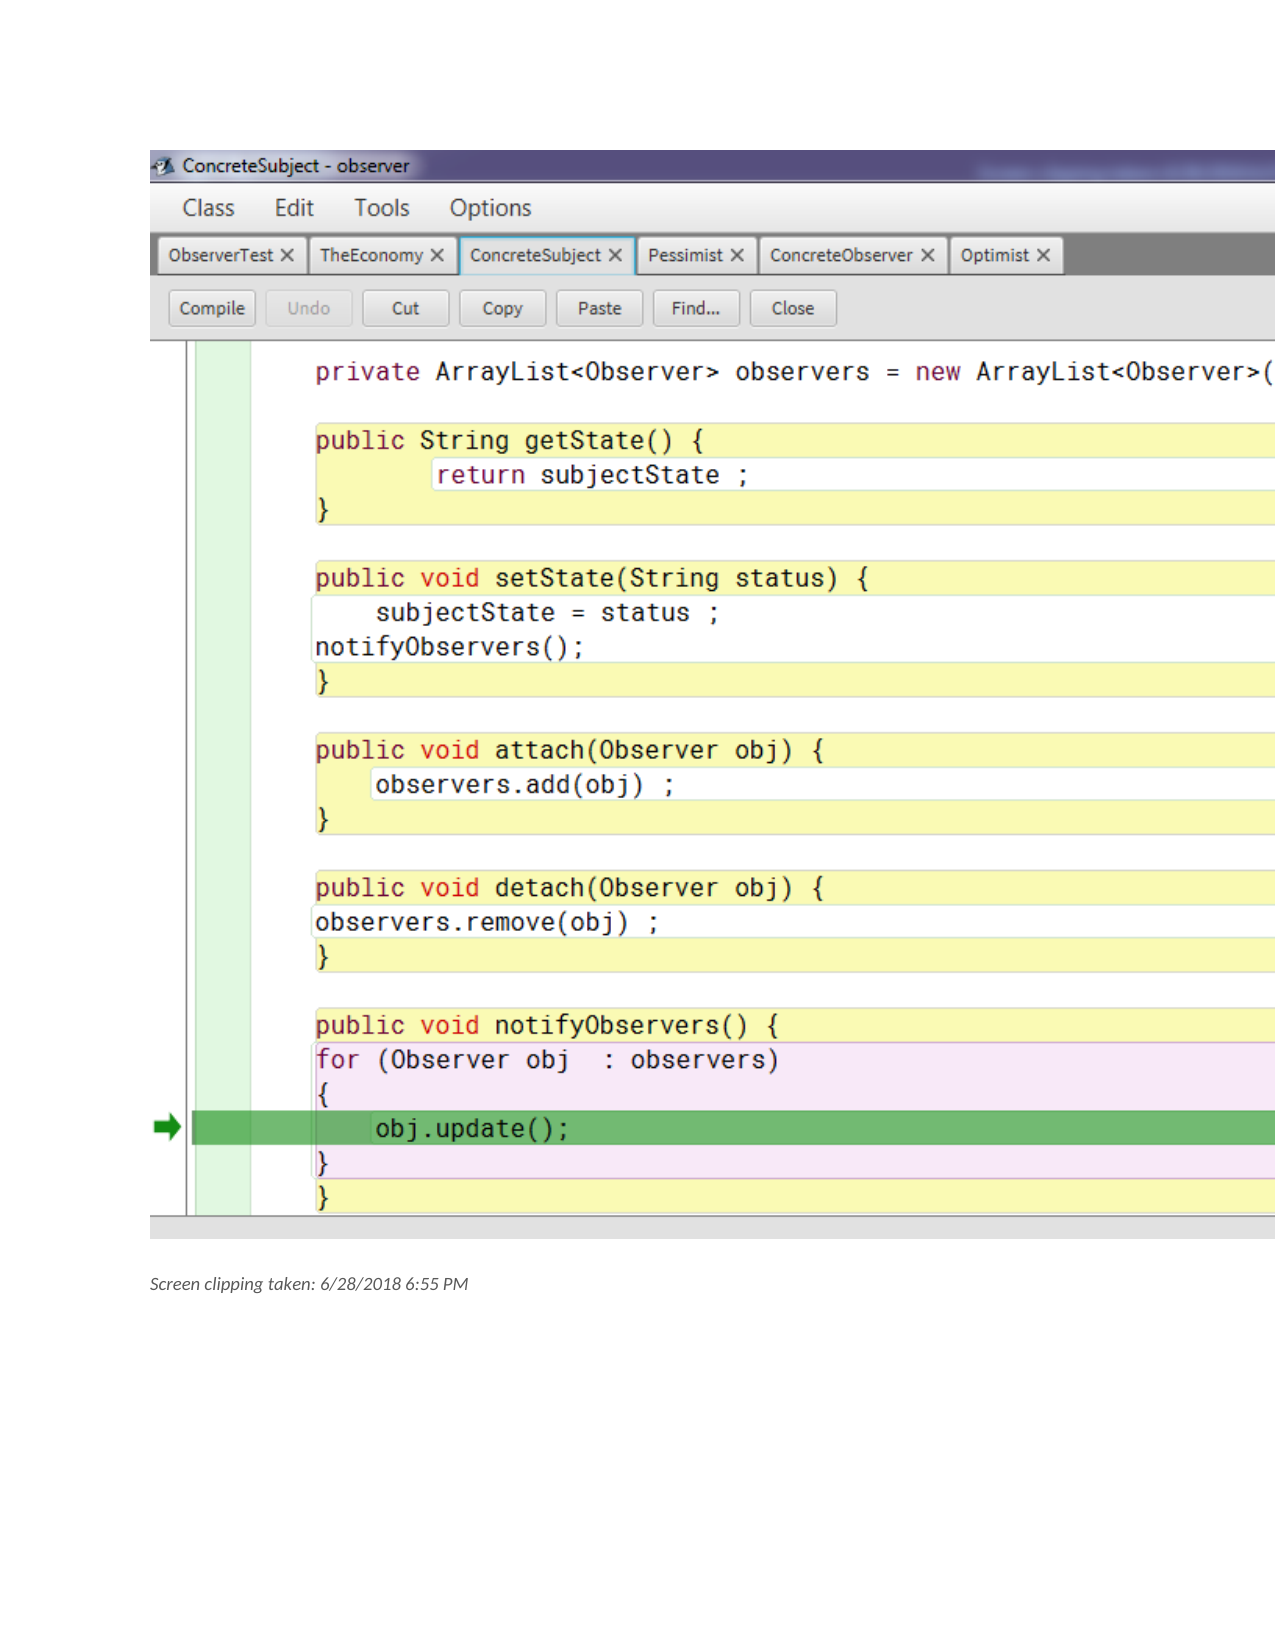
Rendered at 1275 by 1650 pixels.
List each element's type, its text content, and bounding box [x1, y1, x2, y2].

text Screen clipping taken: 6/28/2018 6:55 PM [150, 1272, 1125, 1295]
picture [150, 150, 1275, 1239]
